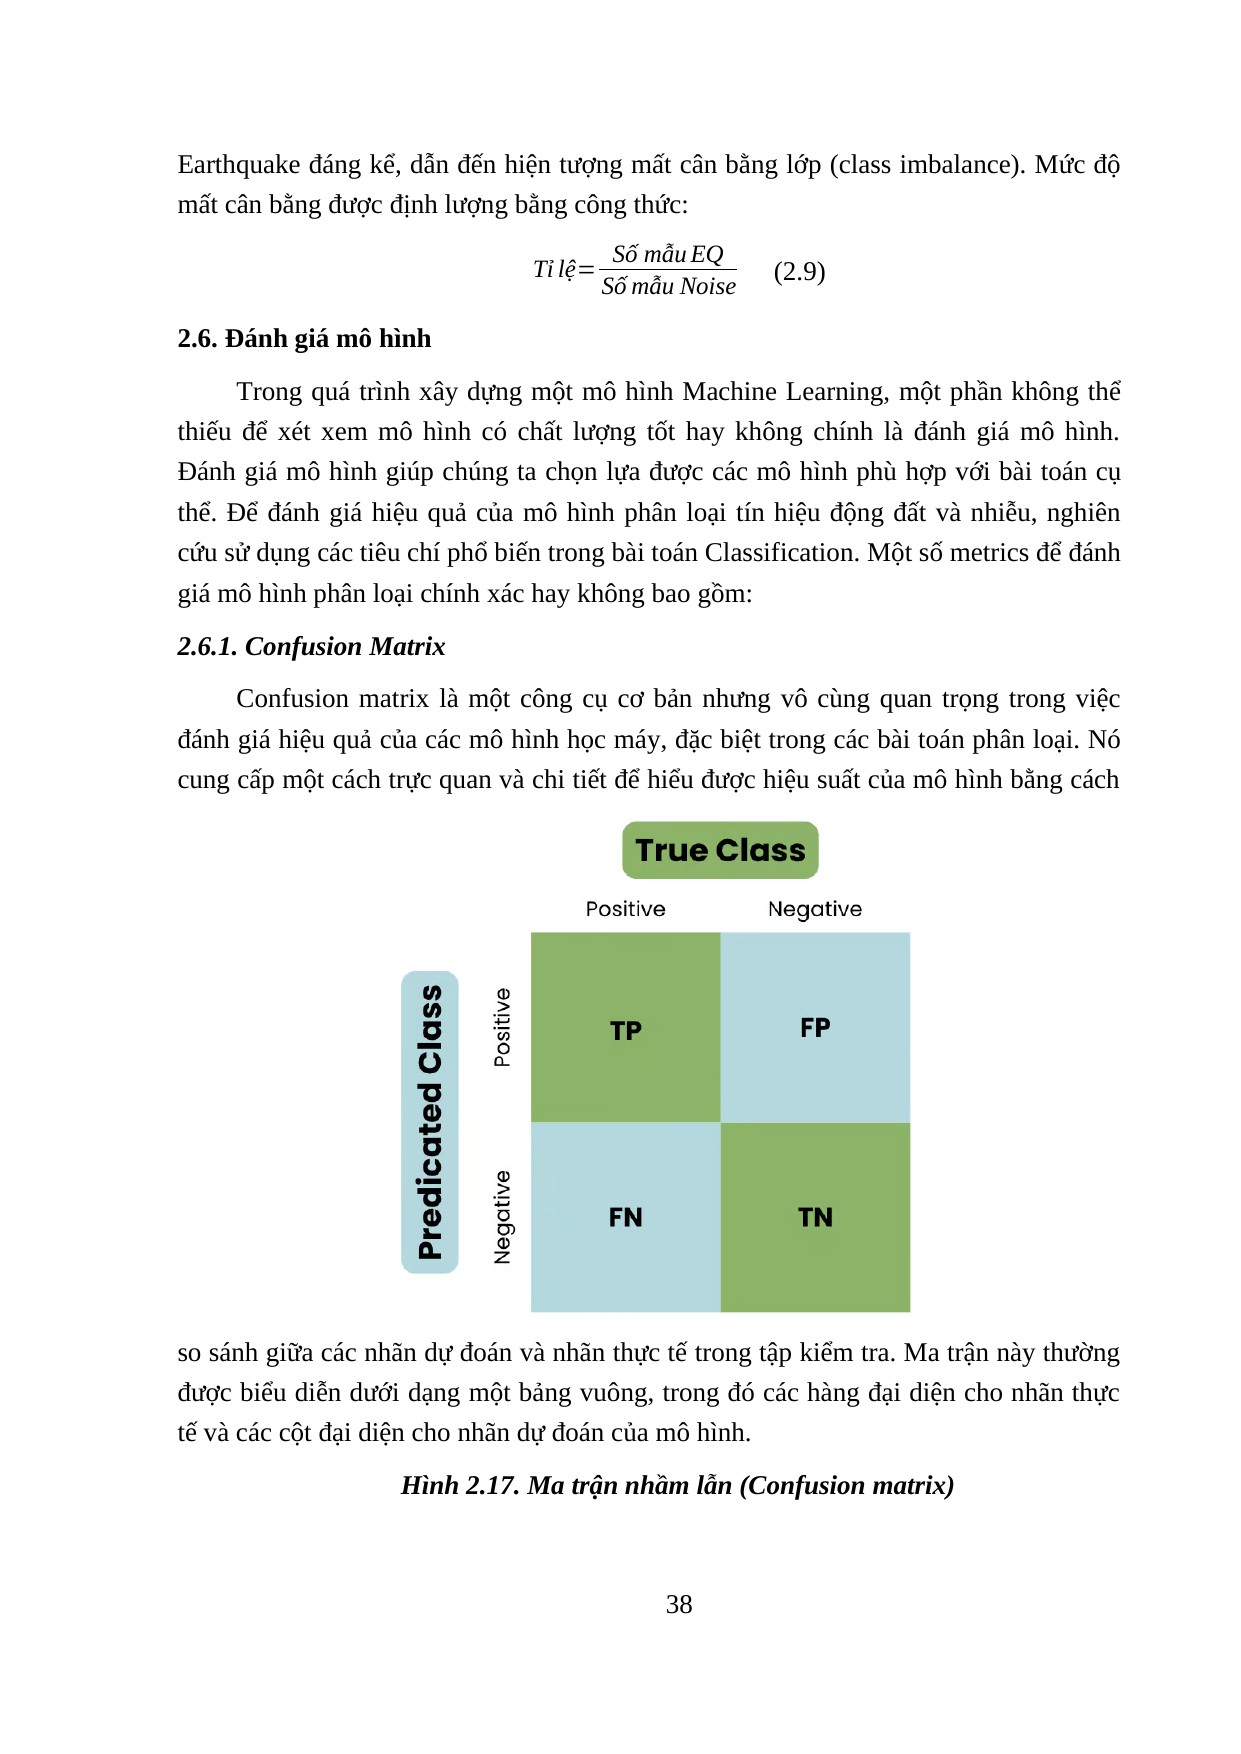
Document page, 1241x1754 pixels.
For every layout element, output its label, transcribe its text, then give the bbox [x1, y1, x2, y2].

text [177, 148, 1122, 219]
picture [364, 802, 935, 1336]
text Trong quá trình xây dựng một mô hình Machine Learning, một phần không thể thiếu để xét xem mô hình có chất lượng tốt hay không chính là đánh giá mô hình. Đánh giá mô hình giúp chúng ta chọn lựa được các mô hình phù hợp với bài toán cụ thể. Để đánh giá hiệu quả của mô hình phân loại tín hiệu động đất và nhiễu, nghiên cứu sử dụng các tiêu chí phổ biến trong bài toán Classification. Một số metrics để đánh giá mô hình phân loại chính xác hay không bao gồm: [177, 375, 1122, 608]
subtitle 2.6. Đánh giá mô hình [177, 322, 1122, 353]
text (2.9) [177, 241, 1122, 300]
subtitle 2.6.1. Confusion Matrix [177, 630, 1122, 661]
